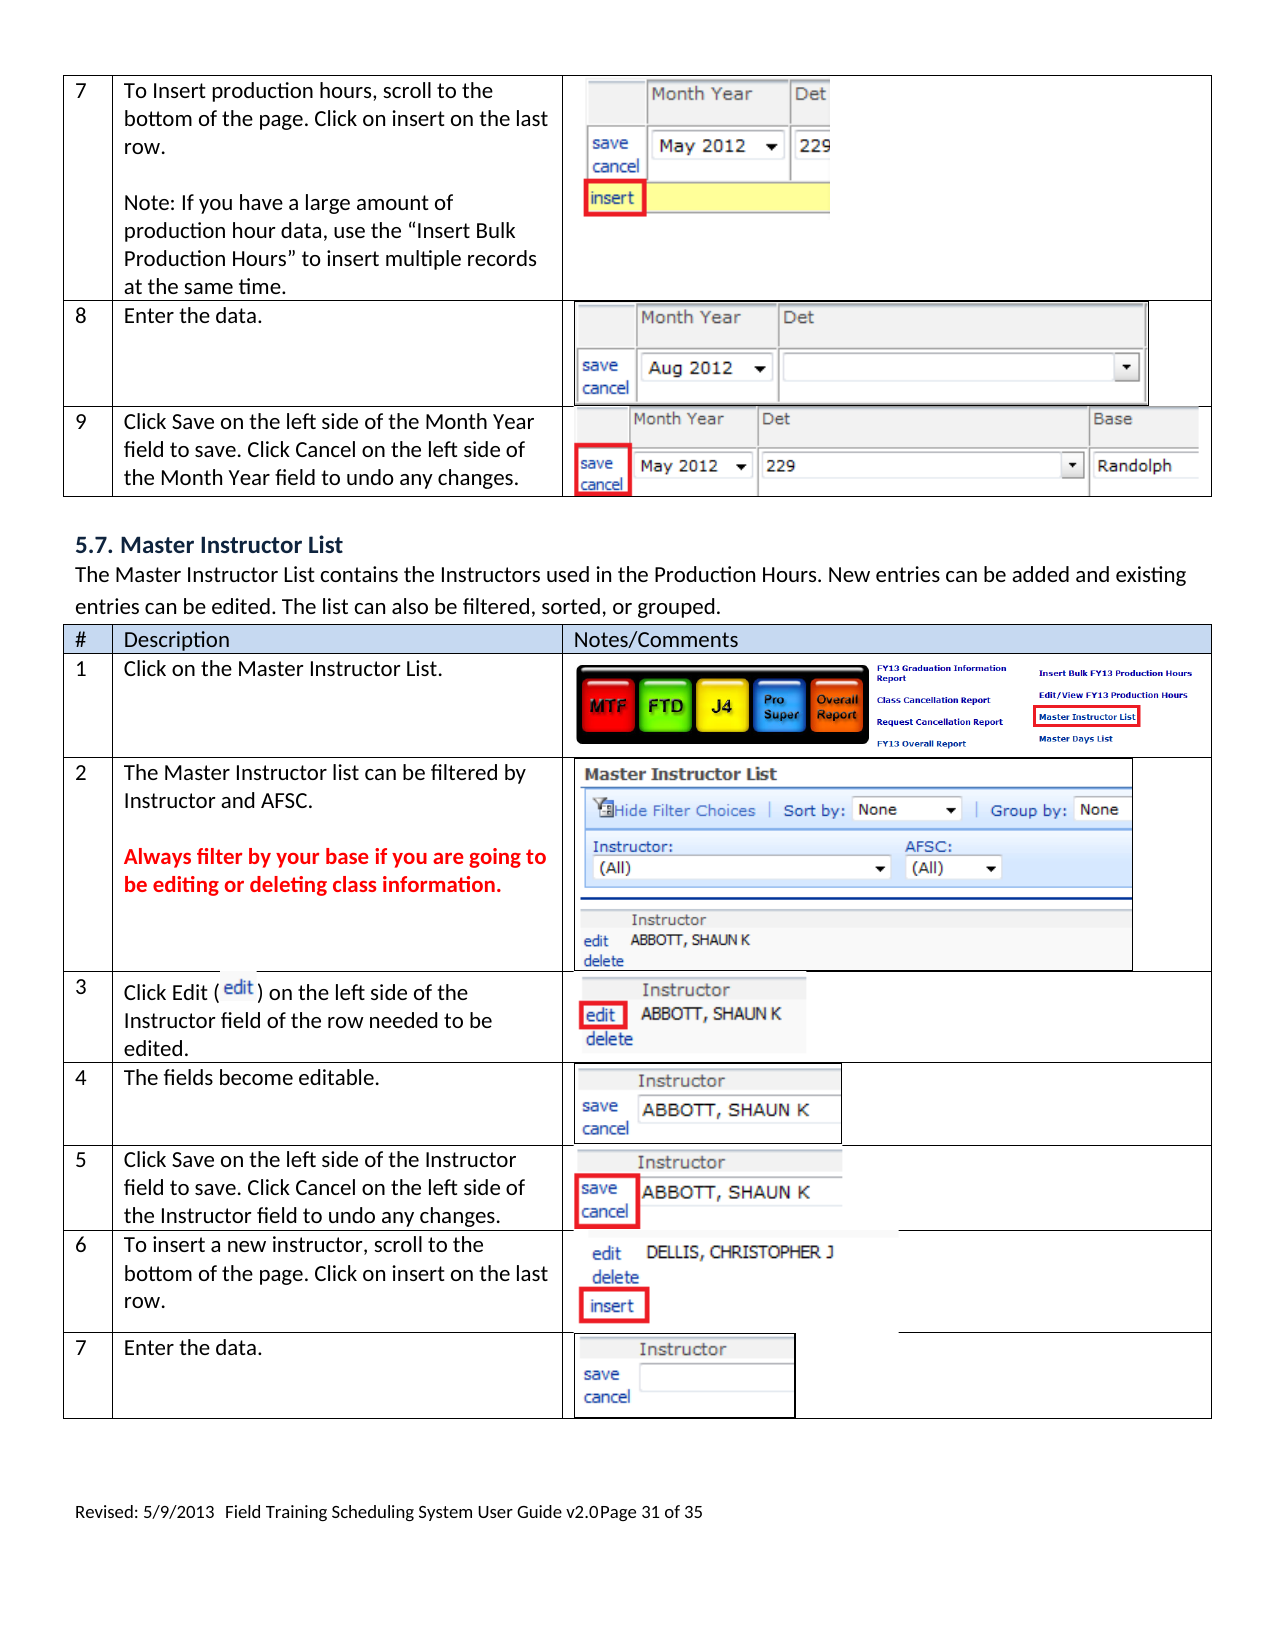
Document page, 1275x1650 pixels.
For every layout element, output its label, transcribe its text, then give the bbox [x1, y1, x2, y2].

picture [573, 76, 830, 220]
table_cell Click on the Master Instructor List. [113, 654, 562, 757]
table_cell [843, 1146, 1211, 1229]
table_cell [563, 654, 1211, 757]
picture [573, 654, 1199, 755]
table_cell 2 [64, 758, 112, 971]
table_cell [1133, 758, 1211, 971]
table_cell Click Save on the left side of the Month Year field to save. Click Cancel on the left side of the Month Year field to undo any changes. [113, 407, 562, 496]
table_cell 6 [64, 1231, 112, 1332]
table_cell 7 [64, 1333, 112, 1418]
table_cell To insert a new instructor, scroll to the bottom of the page. Click on insert on the last row. [113, 1231, 562, 1332]
table_cell To Insert production hours, scroll to the bottom of the page. Click on insert on the last row. Note: If you have a large amount of production hour data, use the “Insert Bulk Production Hours” to insert multiple records at the same time. [113, 76, 562, 300]
table_cell Click Save on the left side of the Instructor field to save. Click Cancel on the left side of the Instructor field to undo any changes. [113, 1146, 562, 1229]
picture [575, 302, 1148, 405]
table_cell [563, 407, 573, 496]
table_cell 3 [64, 972, 112, 1062]
table_cell [563, 1333, 574, 1418]
table_cell [1199, 407, 1211, 496]
table_cell [563, 301, 574, 406]
table_cell [563, 758, 574, 971]
table_cell 8 [64, 301, 112, 406]
table_header # [64, 625, 112, 653]
text Master Instructor List [75, 529, 1200, 560]
table_cell [796, 1333, 1211, 1418]
table_cell 7 [64, 76, 112, 300]
table_cell [899, 1231, 1211, 1332]
picture [573, 1230, 899, 1333]
table_cell [563, 1146, 573, 1229]
picture [573, 1145, 843, 1229]
table_cell [563, 972, 1211, 1062]
table_cell Click Edit () on the left side of the Instructor field of the row needed to be edited. [113, 972, 562, 1062]
picture [575, 759, 1132, 970]
table_cell 4 [64, 1063, 112, 1144]
text The Master Instructor List contains the Instructors used in the Production Hours. New entries can be added and existing entries can be edited. The list can also be filtered, sorted, or grouped. [75, 560, 1200, 620]
table_cell [563, 1063, 574, 1144]
table_cell Enter the data. [113, 301, 562, 406]
table_cell Enter the data. [113, 1333, 562, 1418]
picture [220, 971, 257, 1001]
picture [573, 406, 1199, 496]
table_header Description [113, 625, 562, 653]
table_cell The Master Instructor list can be filtered by Instructor and AFSC. Always filter by your base if you are going to be editing or deleting class information. [113, 758, 562, 971]
table_cell 9 [64, 407, 112, 496]
table_header Notes/Comments [563, 625, 1211, 653]
table_cell 5 [64, 1146, 112, 1229]
table_cell [563, 76, 1211, 300]
table_cell [1149, 301, 1211, 406]
picture [575, 1064, 841, 1143]
table_cell [842, 1063, 1211, 1144]
table_cell The fields become editable. [113, 1063, 562, 1144]
picture [573, 971, 807, 1055]
table_cell 1 [64, 654, 112, 757]
table_cell [563, 1231, 573, 1332]
picture [575, 1334, 794, 1417]
